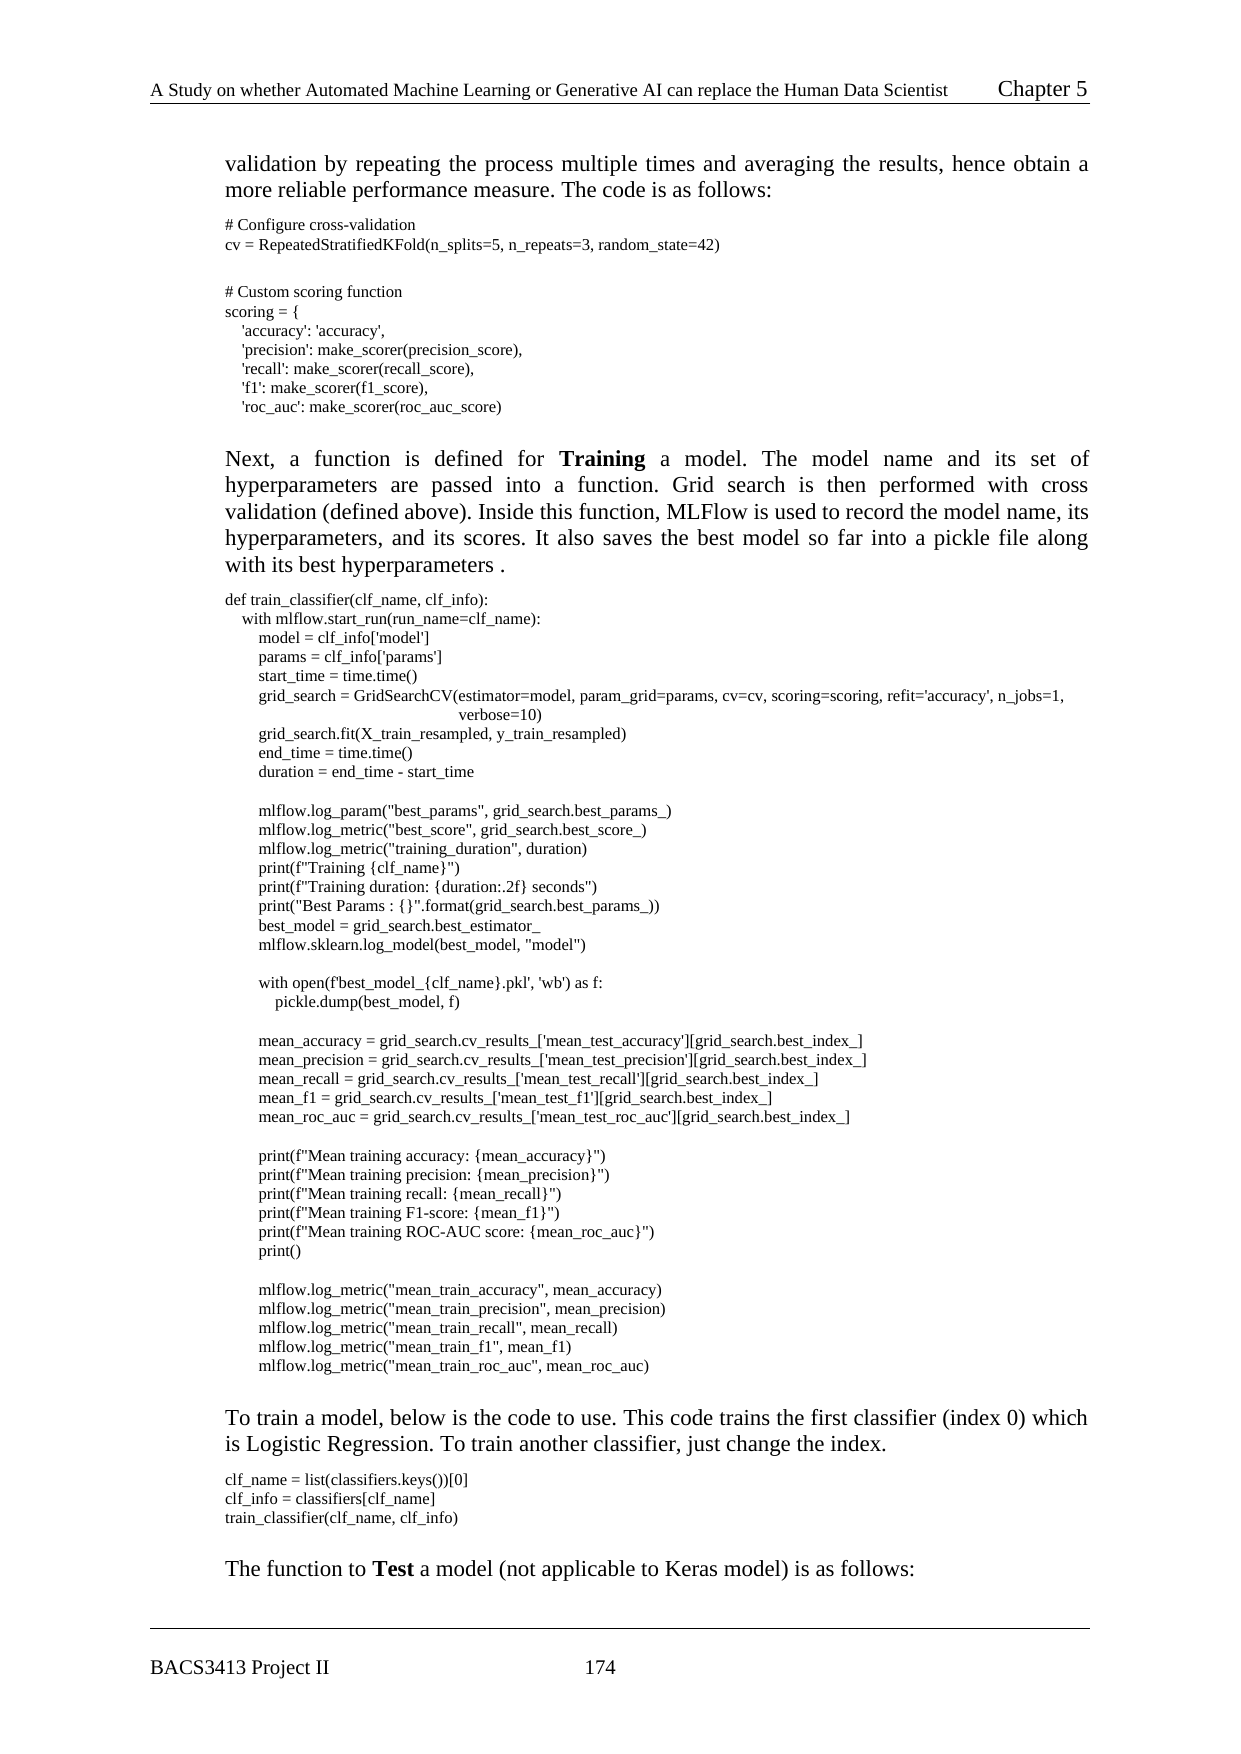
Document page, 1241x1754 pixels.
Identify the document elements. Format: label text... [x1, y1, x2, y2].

text mean_recall = grid_search.cv_results_['mean_test_recall'][grid_search.best_index_] [225, 1069, 1090, 1088]
text 'precision': make_scorer(precision_score), [225, 340, 1090, 359]
text grid_search.fit(X_train_resampled, y_train_resampled) [225, 724, 1090, 743]
text 'accuracy': 'accuracy', [225, 321, 1090, 340]
text print("Best Params : {}".format(grid_search.best_params_)) [225, 896, 1090, 915]
text # Configure cross-validation [225, 215, 1090, 234]
text cv = RepeatedStratifiedKFold(n_splits=5, n_repeats=3, random_state=42) [225, 234, 1090, 253]
text pickle.dump(best_model, f) [225, 992, 1090, 1011]
text print(f"Mean training accuracy: {mean_accuracy}") [225, 1145, 1090, 1164]
text print(f"Mean training recall: {mean_recall}") [225, 1184, 1090, 1203]
text mlflow.log_metric("mean_train_accuracy", mean_accuracy) [225, 1279, 1090, 1299]
text mlflow.log_metric("training_duration", duration) [225, 839, 1090, 858]
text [225, 150, 1090, 203]
text grid_search = GridSearchCV(estimator=model, param_grid=params, cv=cv, scoring=scoring, refit='accuracy', n_jobs=1, [225, 685, 1090, 704]
text clf_info = classifiers[clf_name] [225, 1488, 1090, 1508]
text duration = end_time - start_time [225, 762, 1090, 781]
text The function to Test a model (not applicable to Keras model) is as follows: [225, 1556, 1090, 1582]
text verbose=10) [225, 704, 1090, 724]
text best_model = grid_search.best_estimator_ [225, 915, 1090, 934]
text # Custom scoring function [225, 282, 1090, 301]
text print(f"Mean training ROC-AUC score: {mean_roc_auc}") [225, 1222, 1090, 1241]
text mlflow.log_metric("mean_train_f1", mean_f1) [225, 1337, 1090, 1356]
text print(f"Mean training precision: {mean_precision}") [225, 1164, 1090, 1184]
text mean_precision = grid_search.cv_results_['mean_test_precision'][grid_search.best_index_] [225, 1049, 1090, 1069]
text To train a model, below is the code to use. This code trains the first classifier (index 0) which is Logistic Regression. To train another classifier, just change the index. [225, 1404, 1090, 1457]
text scoring = { [225, 301, 1090, 321]
text mlflow.log_metric("mean_train_precision", mean_precision) [225, 1299, 1090, 1318]
text def train_classifier(clf_name, clf_info): [225, 589, 1090, 609]
text model = clf_info['model'] [225, 628, 1090, 647]
text print(f"Mean training F1-score: {mean_f1}") [225, 1203, 1090, 1222]
text Next, a function is defined for Training a model. The model name and its set of hyperparameters are passed into a function. Grid search is then performed with cross validation (defined above). Inside this function, MLFlow is used to record the model name, its hyperparameters, and its scores. It also saves the best model so far into a pickle file along with its best hyperparameters . [225, 445, 1090, 577]
text print(f"Training {clf_name}") [225, 858, 1090, 877]
text mean_roc_auc = grid_search.cv_results_['mean_test_roc_auc'][grid_search.best_index_] [225, 1107, 1090, 1126]
text mlflow.log_param("best_params", grid_search.best_params_) [225, 800, 1090, 819]
text mlflow.log_metric("mean_train_roc_auc", mean_roc_auc) [225, 1356, 1090, 1375]
text 'roc_auc': make_scorer(roc_auc_score) [225, 397, 1090, 416]
text print(f"Training duration: {duration:.2f} seconds") [225, 877, 1090, 896]
text mlflow.log_metric("best_score", grid_search.best_score_) [225, 819, 1090, 839]
text mlflow.log_metric("mean_train_recall", mean_recall) [225, 1318, 1090, 1337]
text end_time = time.time() [225, 743, 1090, 762]
text train_classifier(clf_name, clf_info) [225, 1508, 1090, 1527]
text print() [225, 1241, 1090, 1260]
text start_time = time.time() [225, 666, 1090, 685]
text 'f1': make_scorer(f1_score), [225, 378, 1090, 397]
text mean_accuracy = grid_search.cv_results_['mean_test_accuracy'][grid_search.best_index_] [225, 1030, 1090, 1049]
text clf_name = list(classifiers.keys())[0] [225, 1469, 1090, 1488]
text 'recall': make_scorer(recall_score), [225, 359, 1090, 378]
text params = clf_info['params'] [225, 647, 1090, 666]
text with open(f'best_model_{clf_name}.pkl', 'wb') as f: [225, 973, 1090, 992]
text with mlflow.start_run(run_name=clf_name): [225, 609, 1090, 628]
text mean_f1 = grid_search.cv_results_['mean_test_f1'][grid_search.best_index_] [225, 1088, 1090, 1107]
text mlflow.sklearn.log_model(best_model, "model") [225, 934, 1090, 954]
